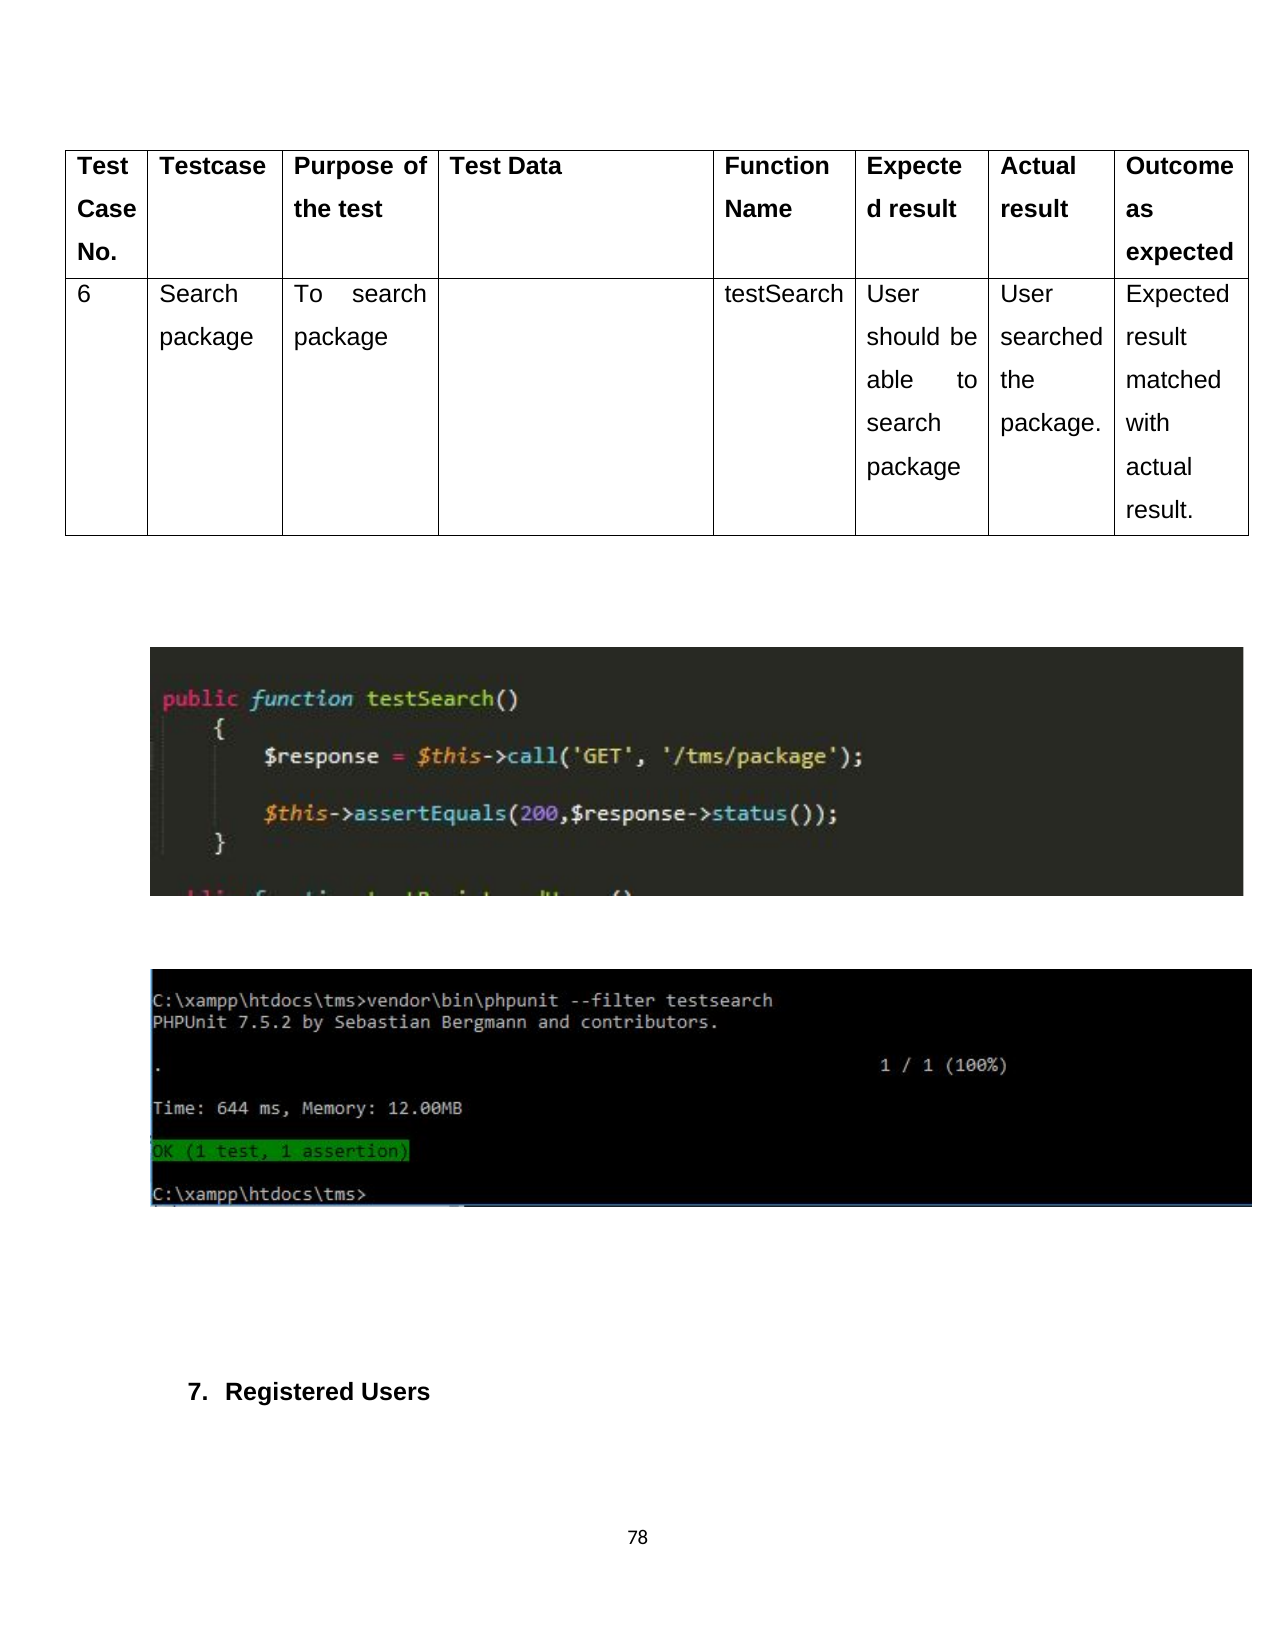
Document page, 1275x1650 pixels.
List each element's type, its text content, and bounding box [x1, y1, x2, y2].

table_cell 6 [66, 279, 147, 535]
table_header Testcase [148, 151, 282, 278]
table_header Test Data [439, 151, 713, 278]
table_cell [439, 279, 713, 535]
table_cell Expected result matched with actual result. [1115, 279, 1248, 535]
table_header Outcome as expected [1115, 151, 1248, 278]
table_header Test Case No. [66, 151, 147, 278]
table_header Purpose of the test [283, 151, 438, 278]
table_cell User searched the package. [989, 279, 1114, 535]
table_cell Search package [148, 279, 282, 535]
table_header Expected result [856, 151, 988, 278]
list Registered Users [187, 1377, 1125, 1406]
table_cell testSearch [714, 279, 855, 535]
table_cell To search package [283, 279, 438, 535]
table_header Function Name [714, 151, 855, 278]
table_header Actual result [989, 151, 1114, 278]
picture [150, 647, 1244, 896]
table_cell User should be able to search package [856, 279, 988, 535]
picture [150, 969, 1252, 1207]
